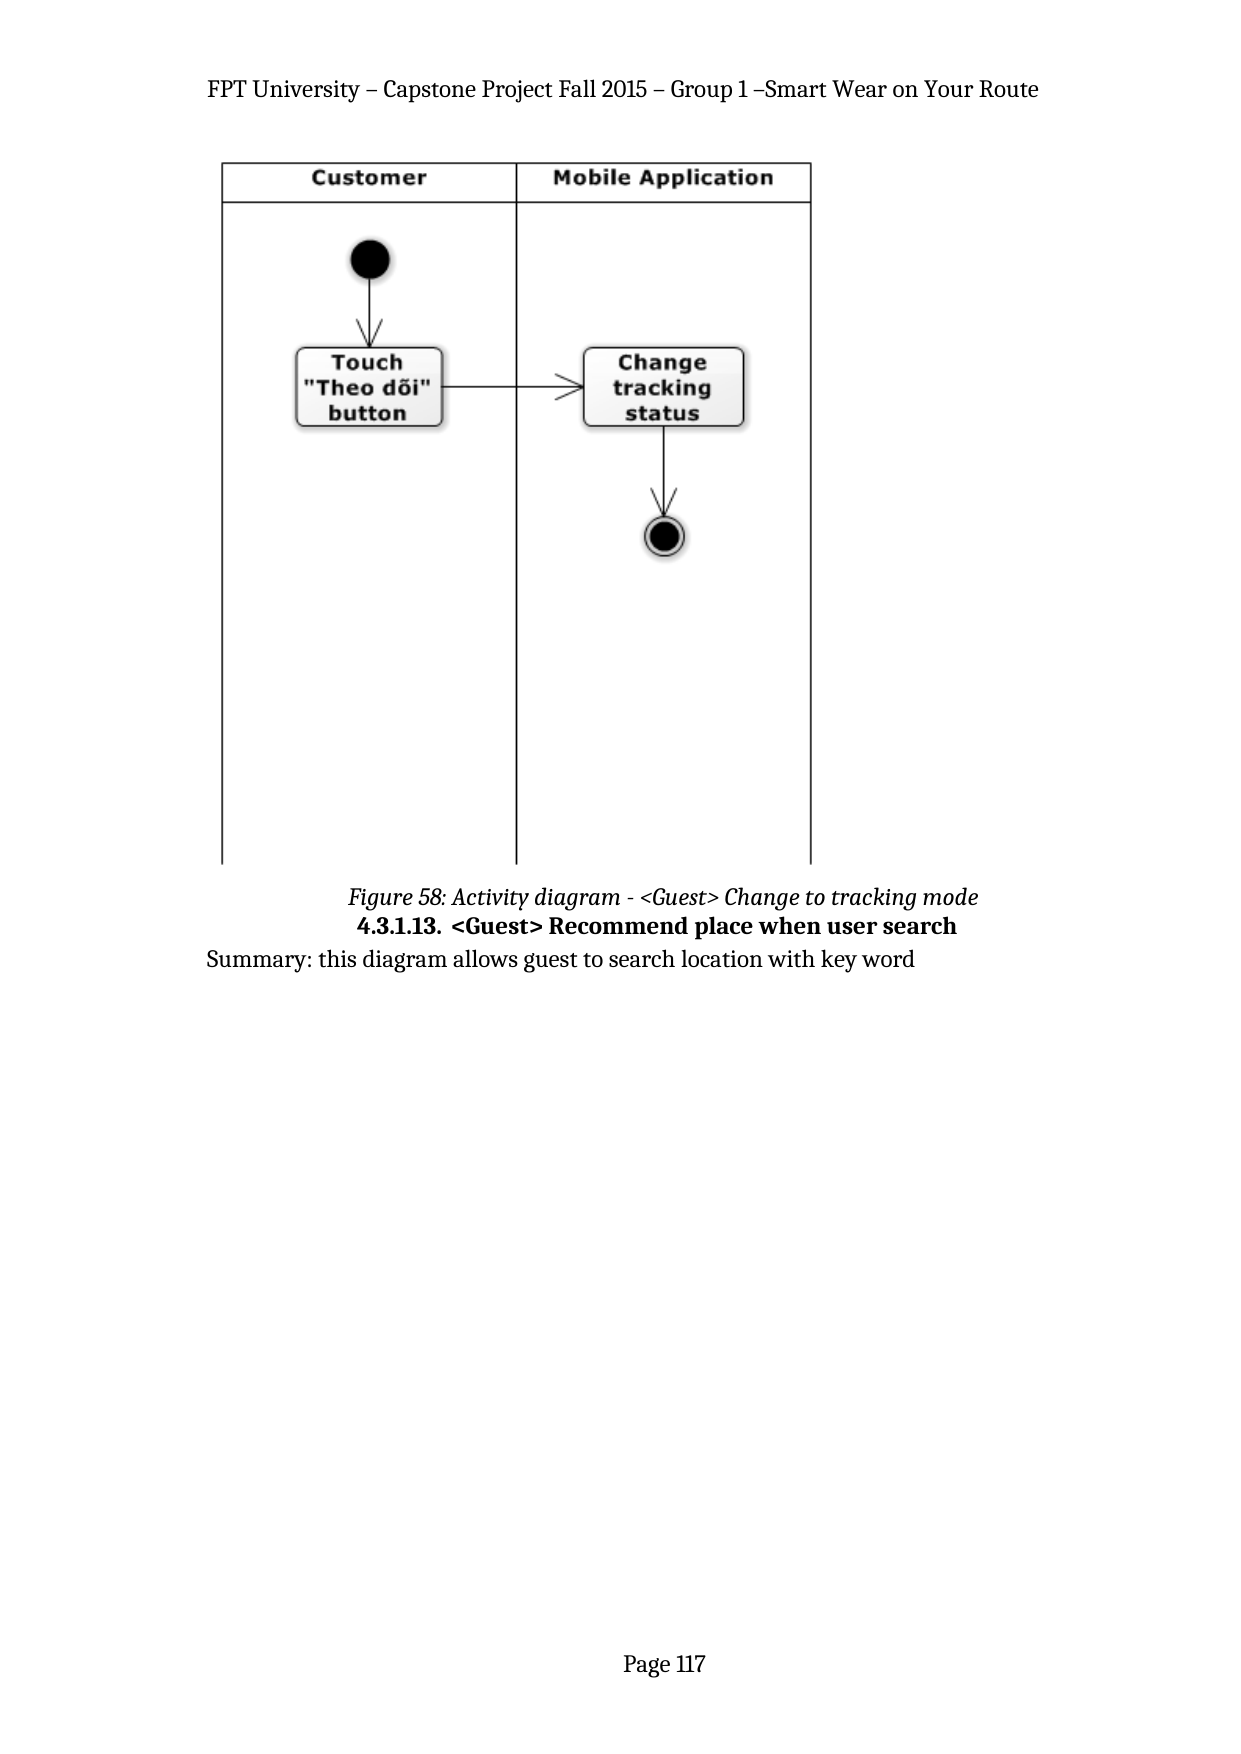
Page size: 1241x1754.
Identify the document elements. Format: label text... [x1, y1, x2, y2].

text Summary: this diagram allows guest to search location with key word [207, 945, 1122, 974]
text Figure 58: Activity diagram - <Guest> Change to tracking mode [207, 883, 1122, 912]
picture [206, 147, 826, 879]
subtitle <Guest> Recommend place when user search [357, 912, 1122, 941]
